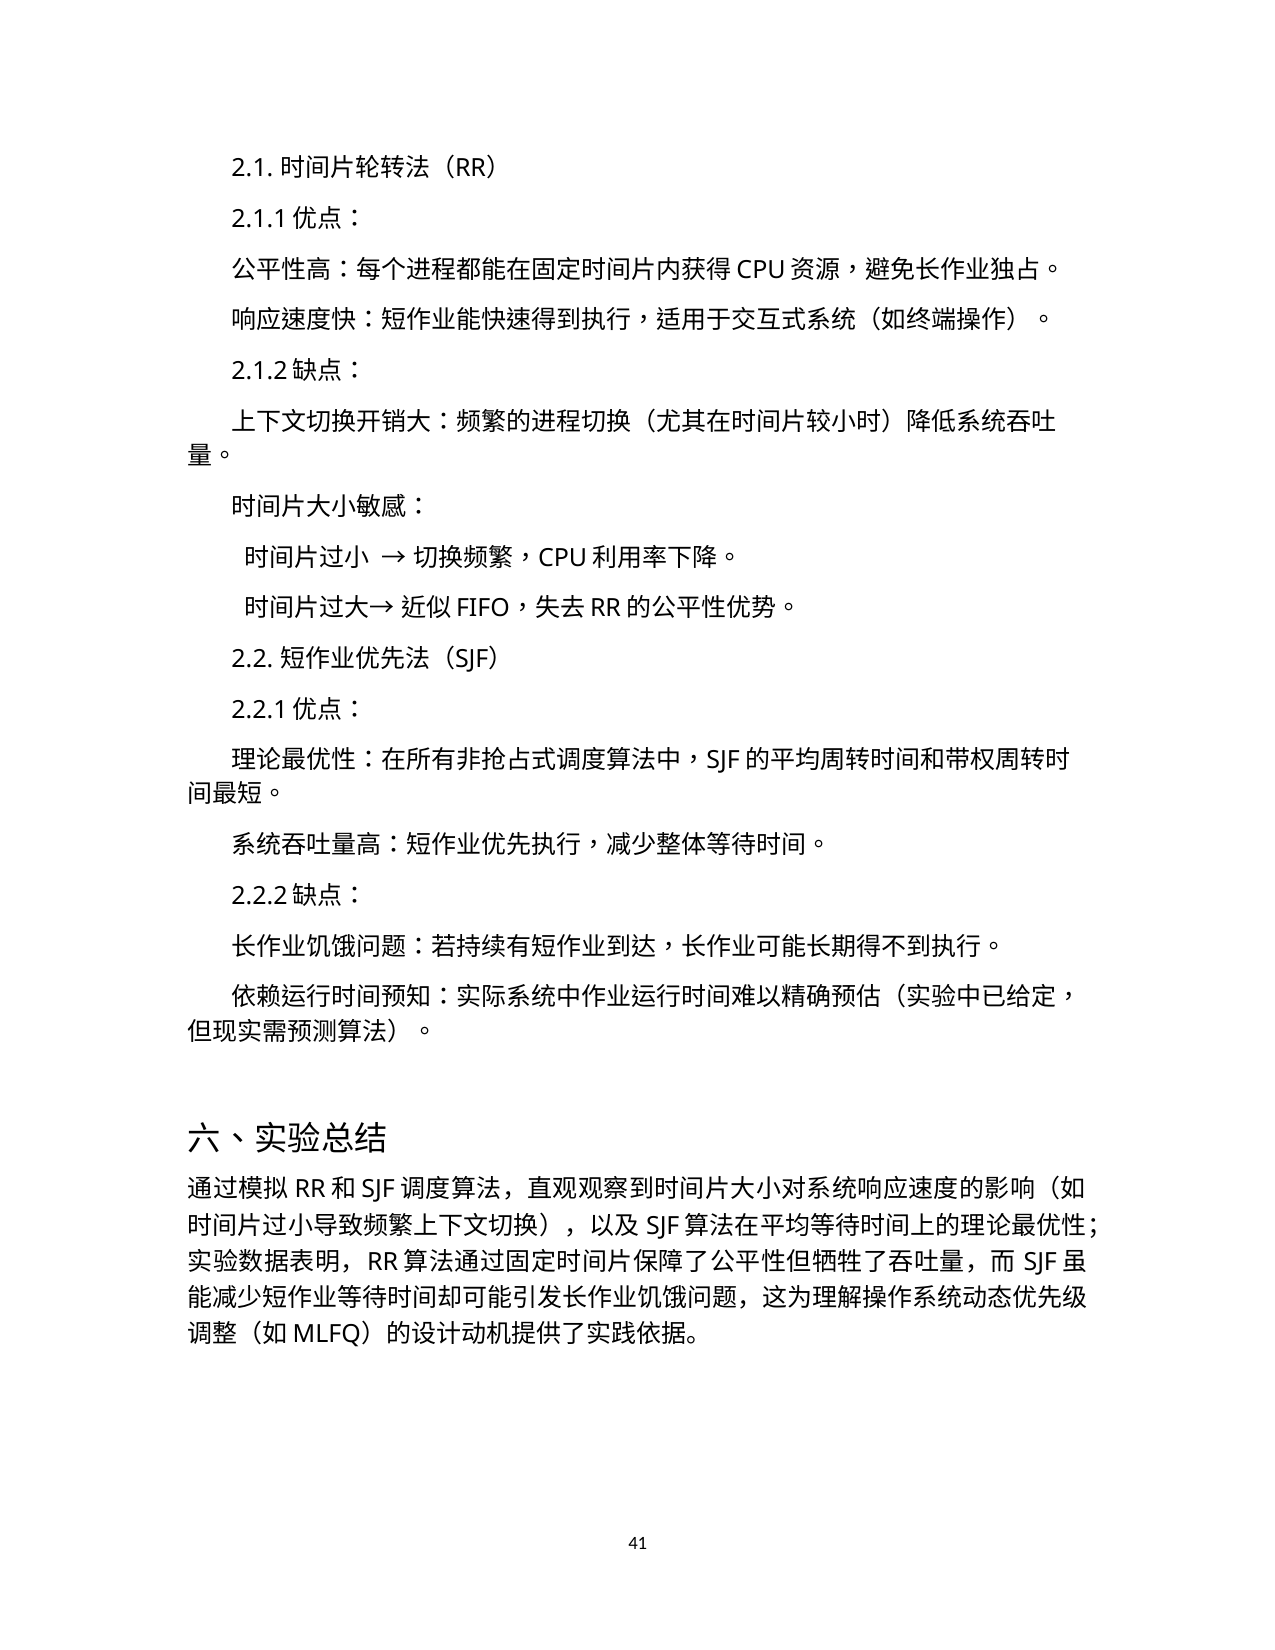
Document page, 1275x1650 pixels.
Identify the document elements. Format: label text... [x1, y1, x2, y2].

subtitle ​2.2.2缺点： [187, 878, 1087, 912]
subtitle ​​长作业饥饿问题：若持续有短作业到达，长作业可能长期得不到执行。 [187, 928, 1087, 962]
subtitle ​2.1.2缺点： [187, 353, 1087, 387]
subtitle ​2.1.1优点： [187, 201, 1087, 235]
subtitle ​2.2.1优点： [187, 691, 1087, 725]
subtitle 2.1. 时间片轮转法（RR）​​ [187, 150, 1087, 184]
subtitle ​​上下文切换开销大：频繁的进程切换（尤其在时间片较小时）降低系统吞吐量。 [187, 404, 1087, 472]
subtitle ​​系统吞吐量高：短作业优先执行，减少整体等待时间。 [187, 827, 1087, 861]
text 通过模拟RR和SJF调度算法，直观观察到时间片大小对系统响应速度的影响（如时间片过小导致频繁上下文切换），以及SJF算法在平均等待时间上的理论最优性；实验数据表明，RR算法通过固定时间片保障了公平性但牺牲了吞吐量，而SJF虽能减少短作业等待时间却可能引发长作业饥饿问题，这为理解操作系统动态优先级调整（如MLFQ）的设计动机提供了实践依据。 [187, 1169, 1087, 1350]
subtitle 六、实验总结 [187, 1115, 1087, 1161]
subtitle ​​响应速度快：短作业能快速得到执行，适用于交互式系统（如终端操作）。 [187, 302, 1087, 336]
subtitle 2.2. 短作业优先法（SJF）​​ [187, 641, 1087, 675]
subtitle ​​公平性高：每个进程都能在固定时间片内获得CPU资源，避免长作业独占。 [187, 251, 1087, 286]
subtitle ​​依赖运行时间预知：实际系统中作业运行时间难以精确预估（实验中已给定，但现实需预测算法）。 [187, 979, 1087, 1047]
subtitle ​​ 时间片过小 → 切换频繁，CPU利用率下降。 [187, 539, 1087, 573]
subtitle ​​理论最优性：在所有非抢占式调度算法中，SJF的平均周转时间和带权周转时间最短。 [187, 742, 1087, 810]
subtitle ​​时间片大小敏感： [187, 488, 1087, 522]
subtitle ​​ 时间片过大​→ 近似FIFO，失去RR的公平性优势。 [187, 590, 1087, 624]
